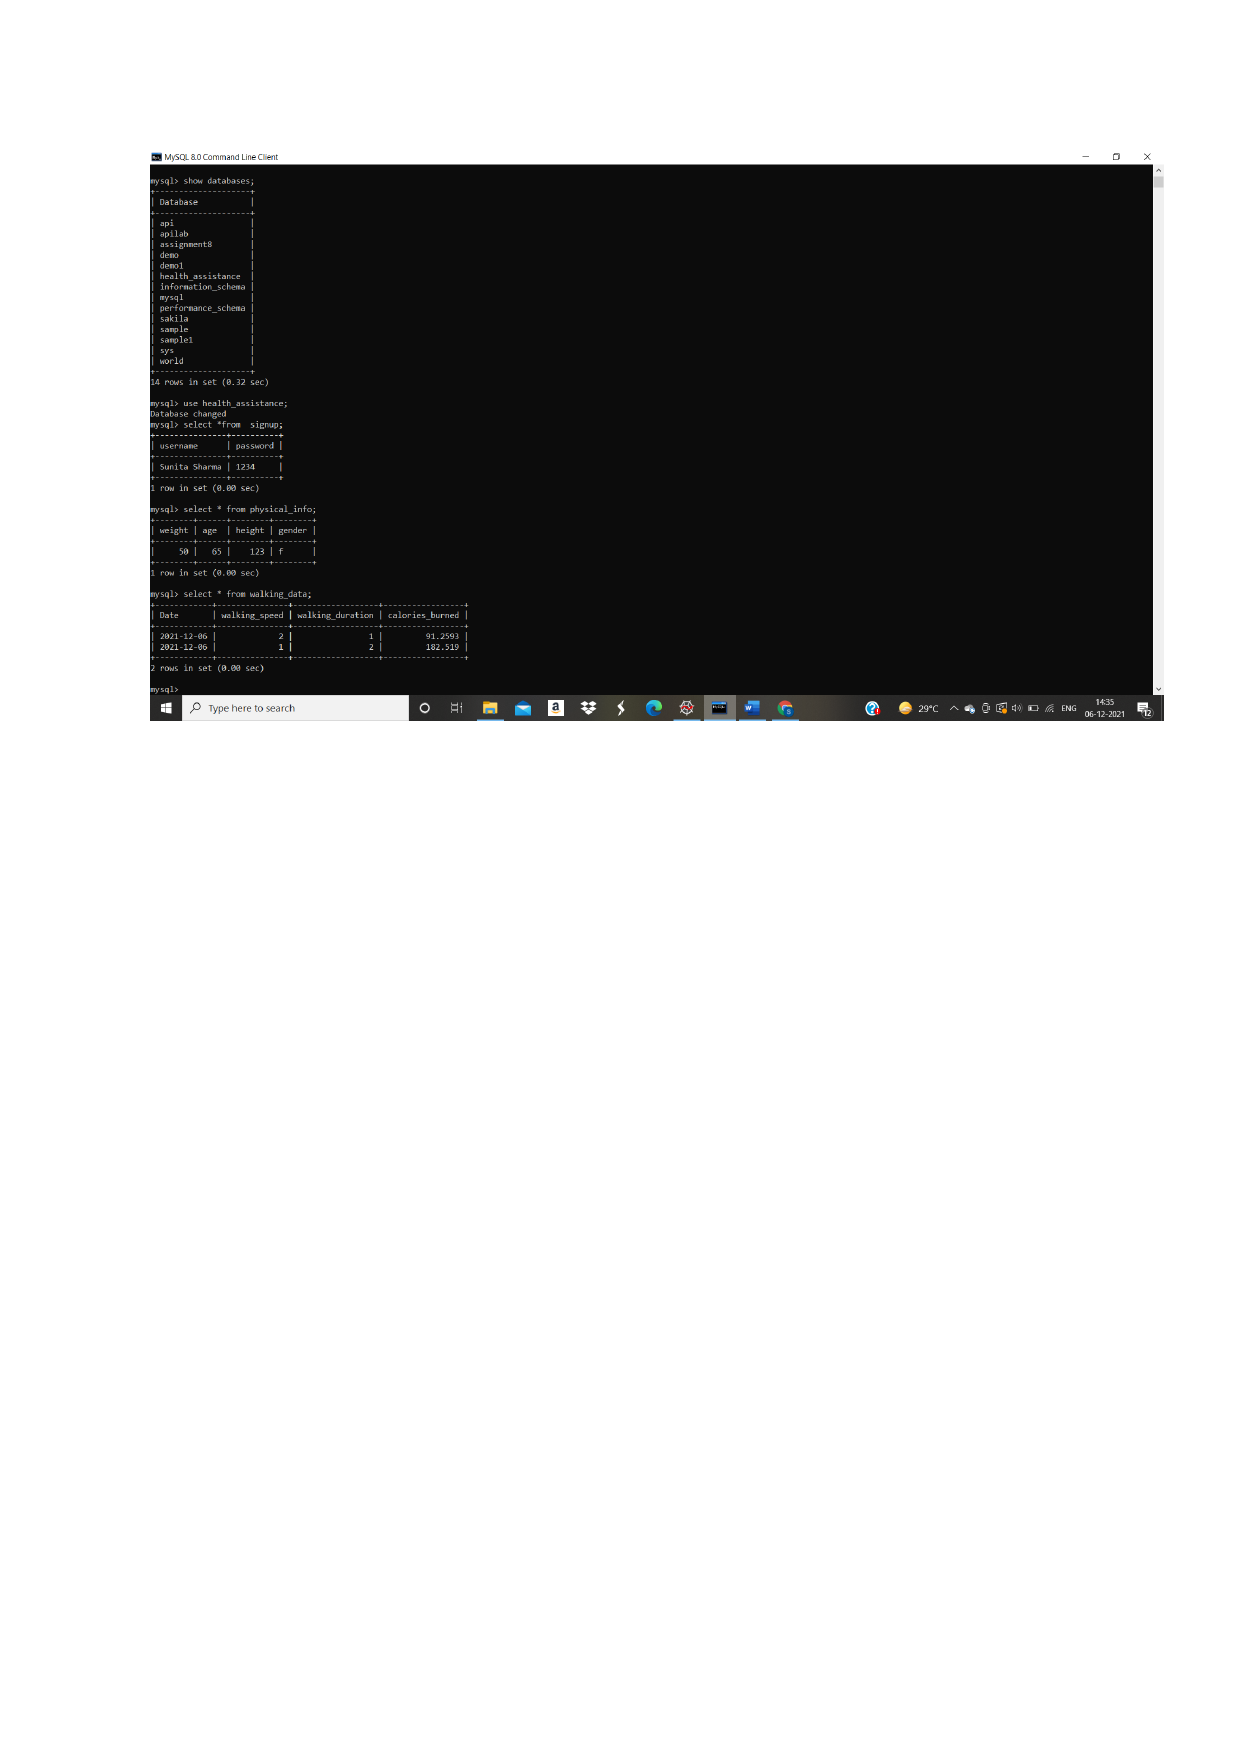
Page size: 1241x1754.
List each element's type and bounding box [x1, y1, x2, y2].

picture [150, 150, 1164, 721]
